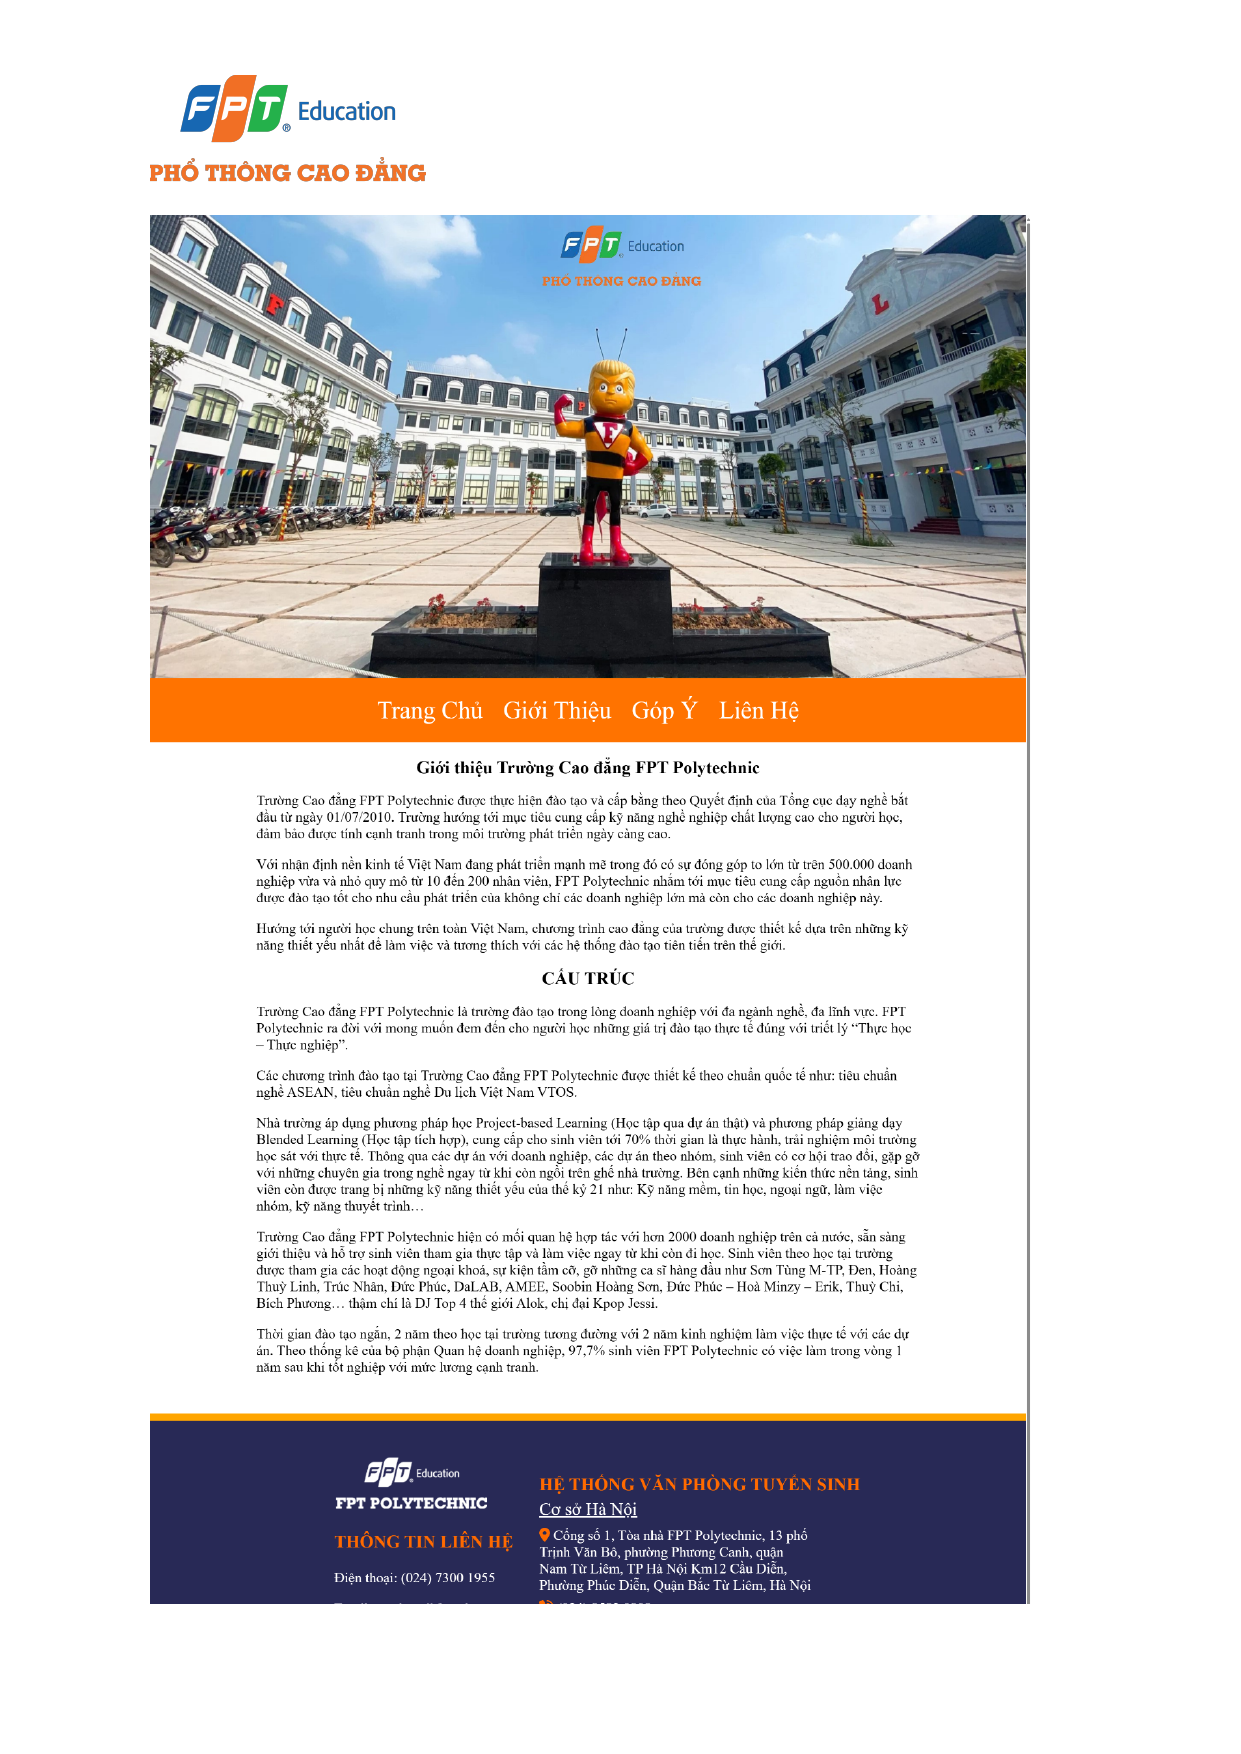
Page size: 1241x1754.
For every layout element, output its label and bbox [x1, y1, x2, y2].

picture [150, 215, 1031, 1604]
picture [150, 75, 426, 182]
